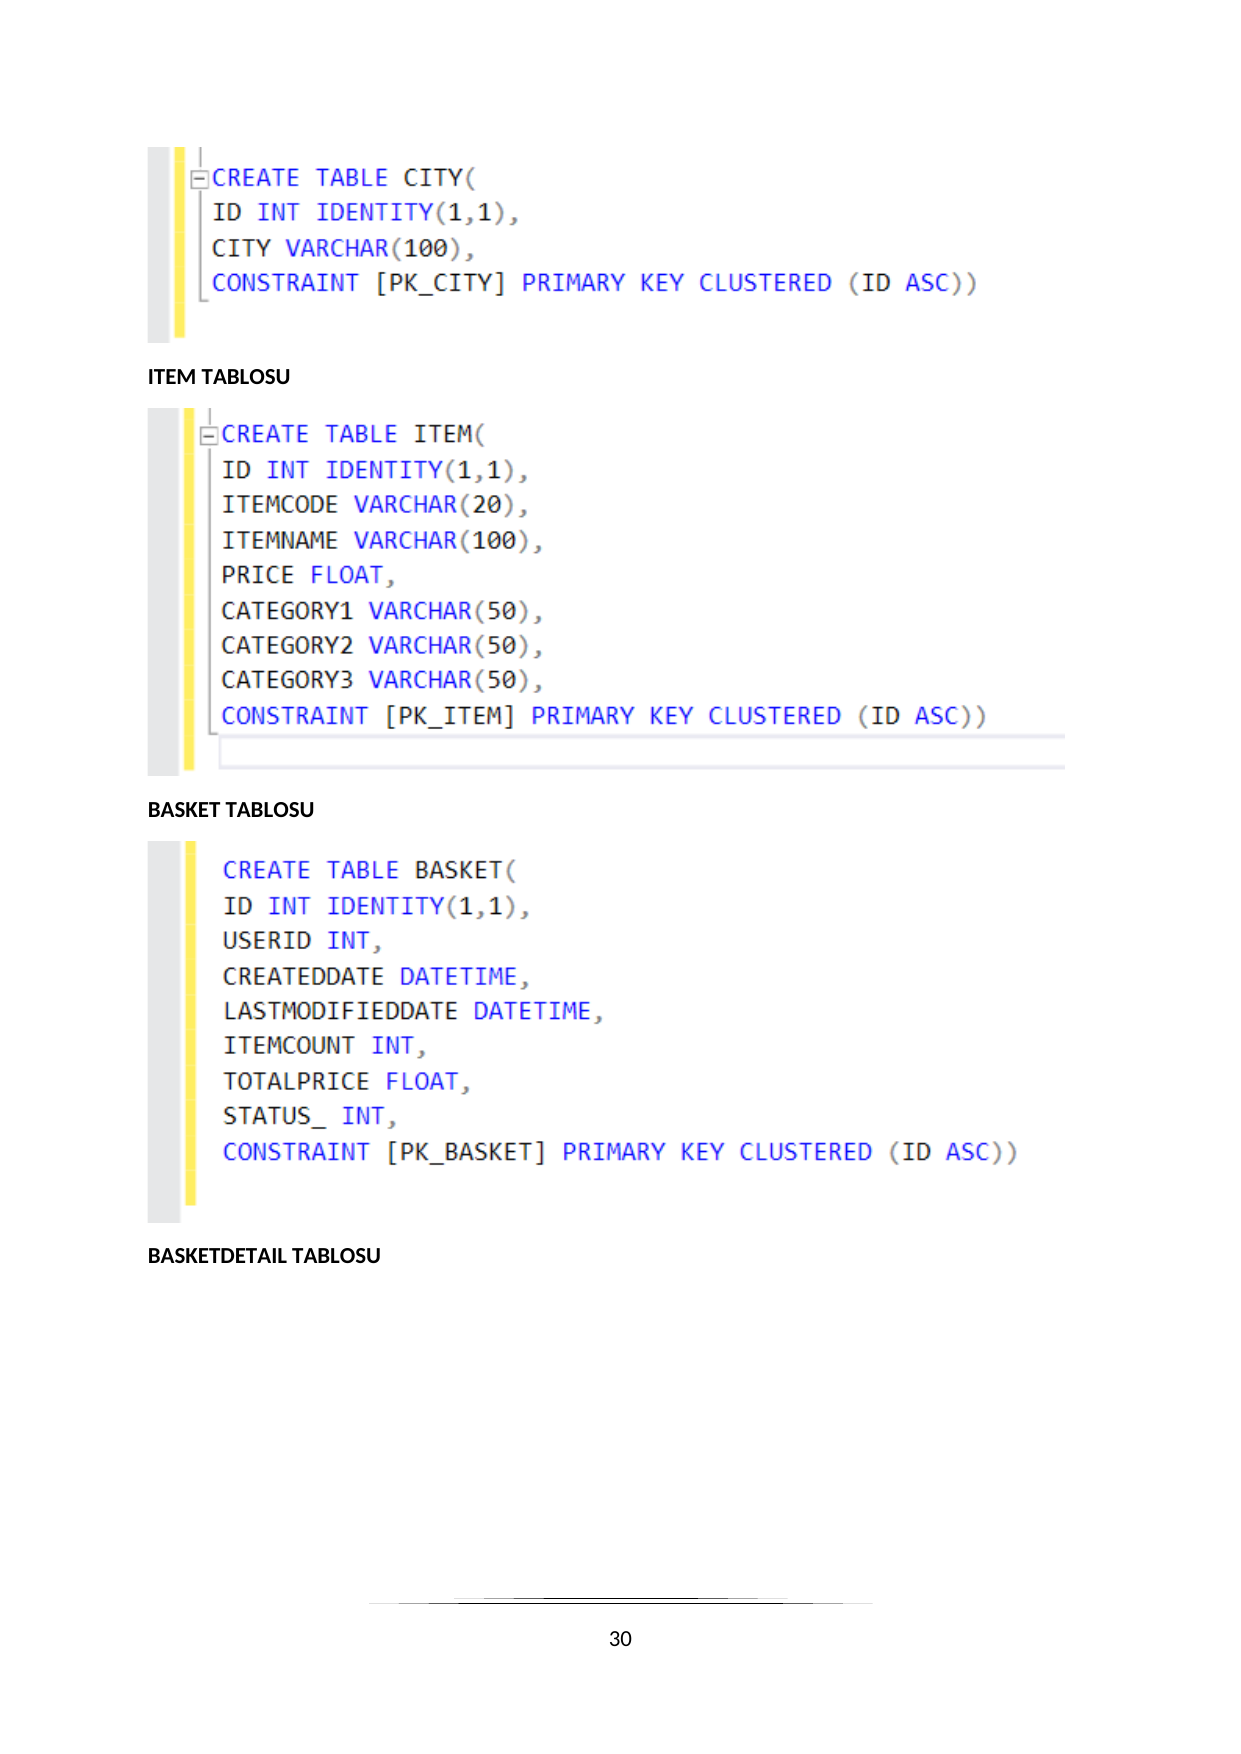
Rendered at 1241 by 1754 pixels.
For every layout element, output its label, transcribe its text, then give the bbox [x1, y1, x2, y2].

picture [147, 408, 1065, 776]
text BASKET TABLOSU [148, 795, 1093, 823]
text ITEM TABLOSU [148, 362, 1093, 390]
text BASKETDETAIL TABLOSU [148, 1242, 1093, 1270]
picture [147, 841, 1065, 1223]
picture [147, 147, 1015, 343]
